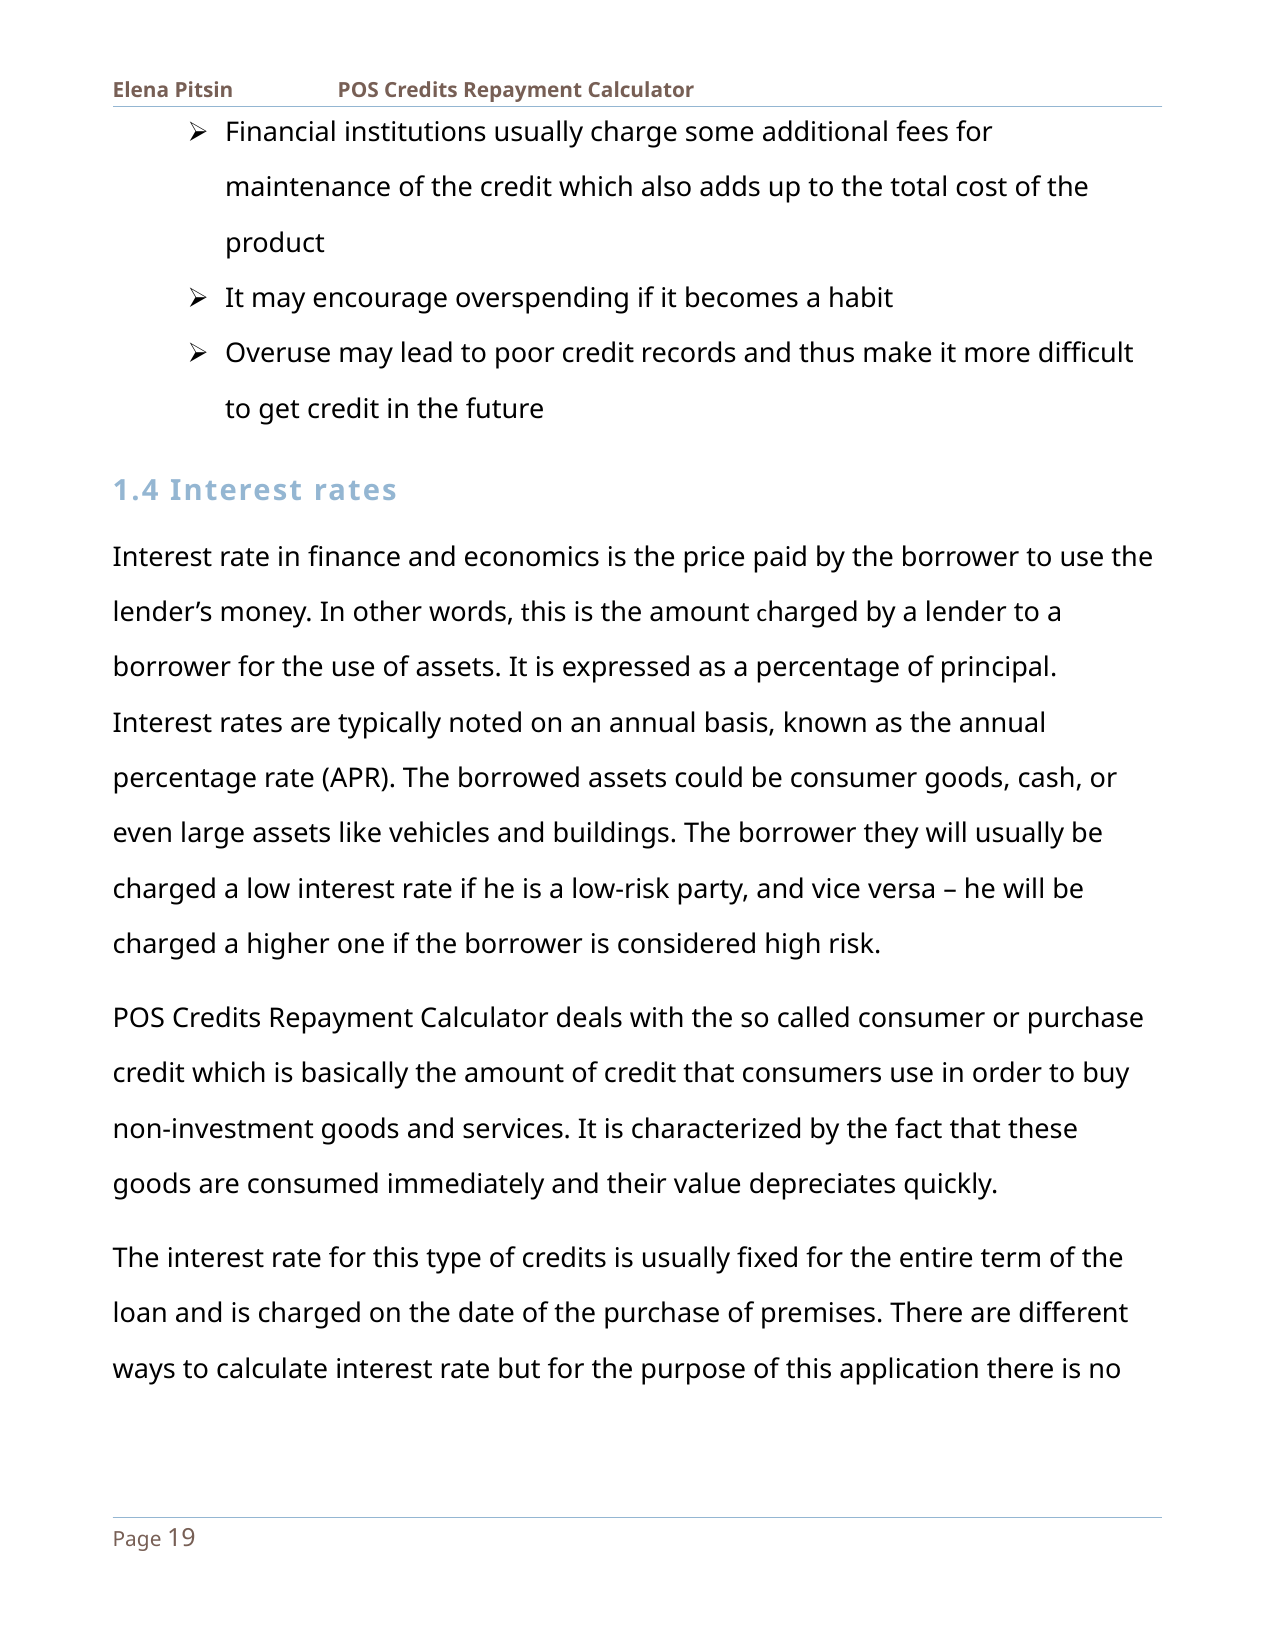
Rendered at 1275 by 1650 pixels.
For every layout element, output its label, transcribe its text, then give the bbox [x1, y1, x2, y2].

subtitle 1.4 Interest rates [112, 469, 1162, 509]
text Interest rate in finance and economics is the price paid by the borrower to use the lender’s money. In other words, this is the amount сharged by a lender to a borrower for the use of assets. It is expressed as a percentage of principal. Interest rates are typically noted on an annual basis, known as the annual percentage rate (APR). The borrowed assets could be consumer goods, cash, or even large assets like vehicles and buildings. The borrower they will usually be charged a low interest rate if he is a low-risk party, and vice versa – he will be charged a higher one if the borrower is considered high risk. [112, 537, 1162, 961]
text POS Credits Repayment Calculator deals with the so called consumer or purchase credit which is basically the amount of credit that consumers use in order to buy non-investment goods and services. It is characterized by the fact that these goods are consumed immediately and their value depreciates quickly. [112, 998, 1162, 1201]
list It may encourage overspending if it becomes a habit [187, 278, 1162, 315]
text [112, 1238, 1162, 1386]
list Overuse may lead to poor credit records and thus make it more difficult to get credit in the future [187, 334, 1162, 426]
list Financial institutions usually charge some additional fees for maintenance of the credit which also adds up to the total cost of the product [187, 112, 1162, 260]
